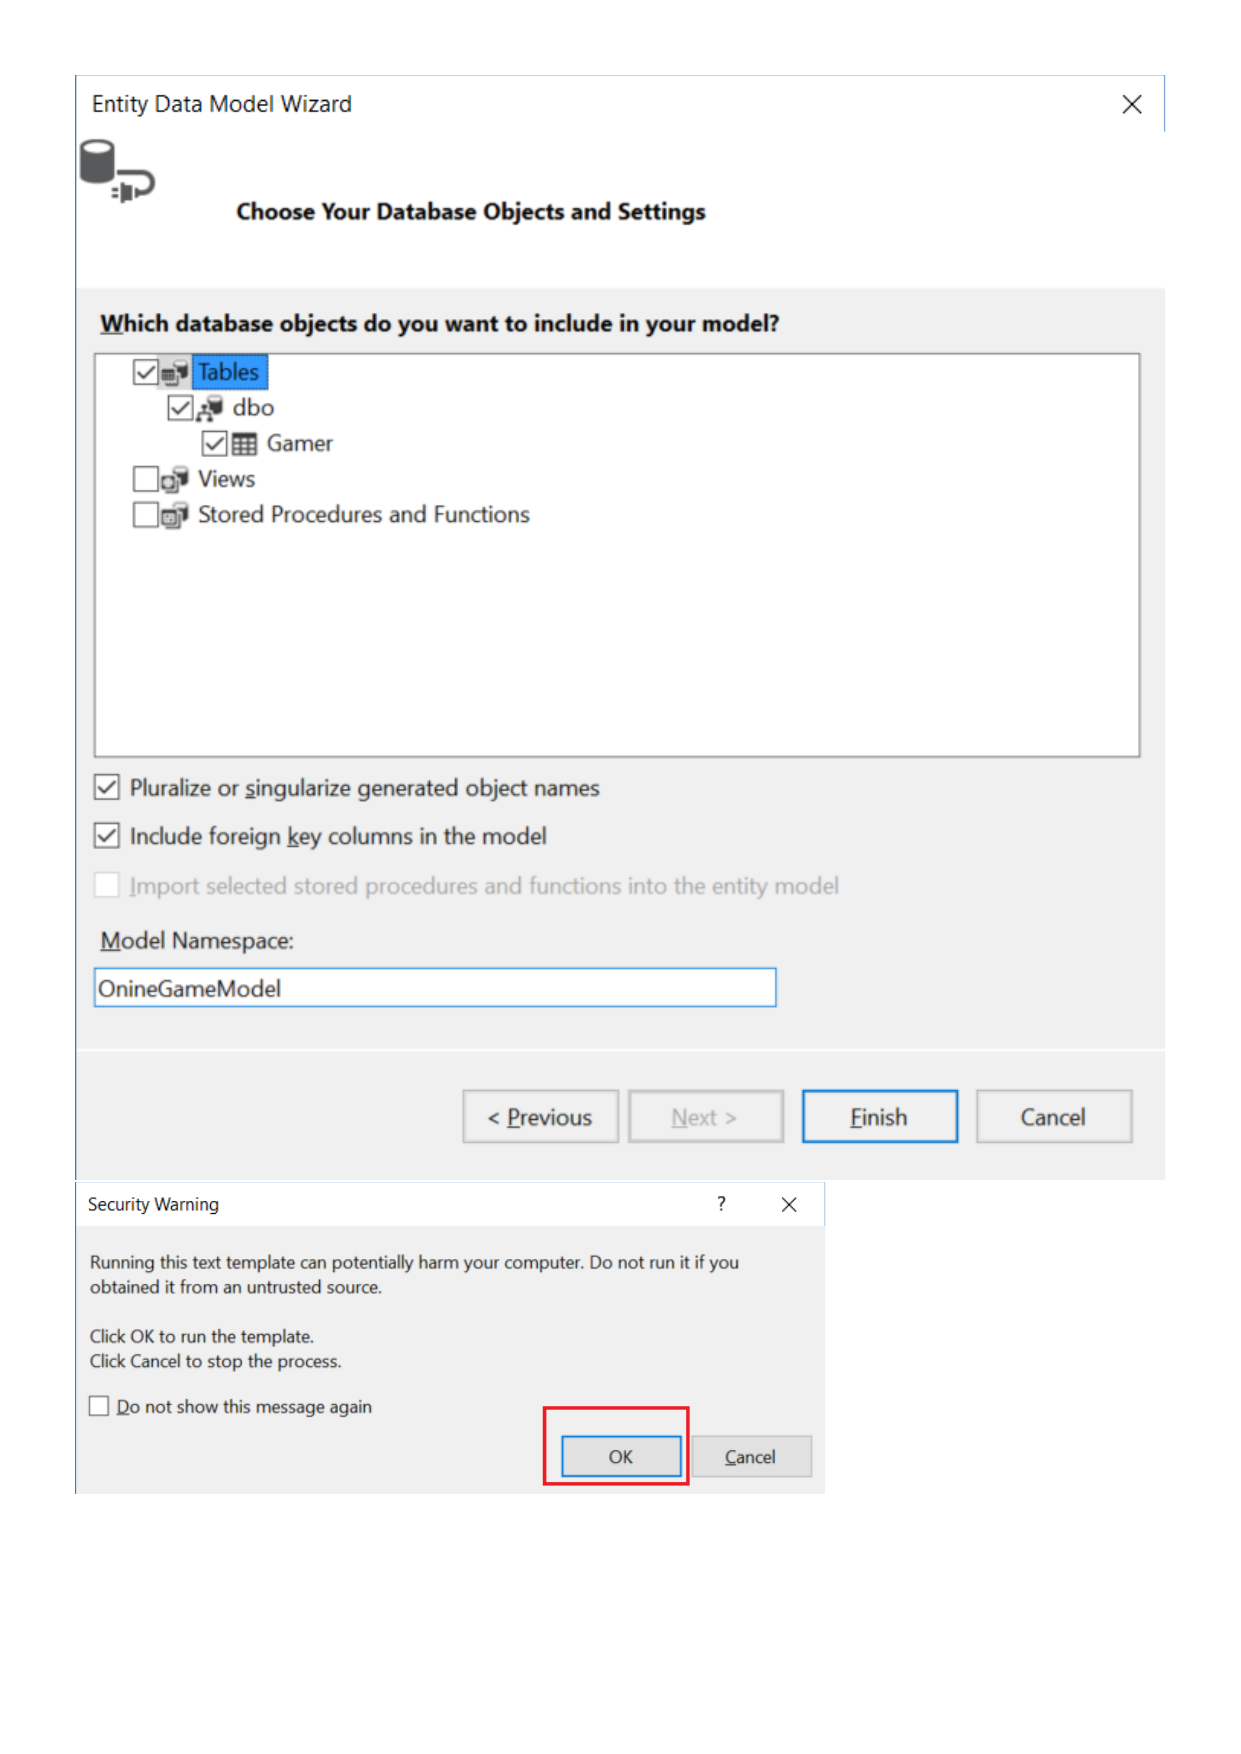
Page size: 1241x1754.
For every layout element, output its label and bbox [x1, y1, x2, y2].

picture [75, 1182, 826, 1494]
picture [75, 75, 1166, 1180]
